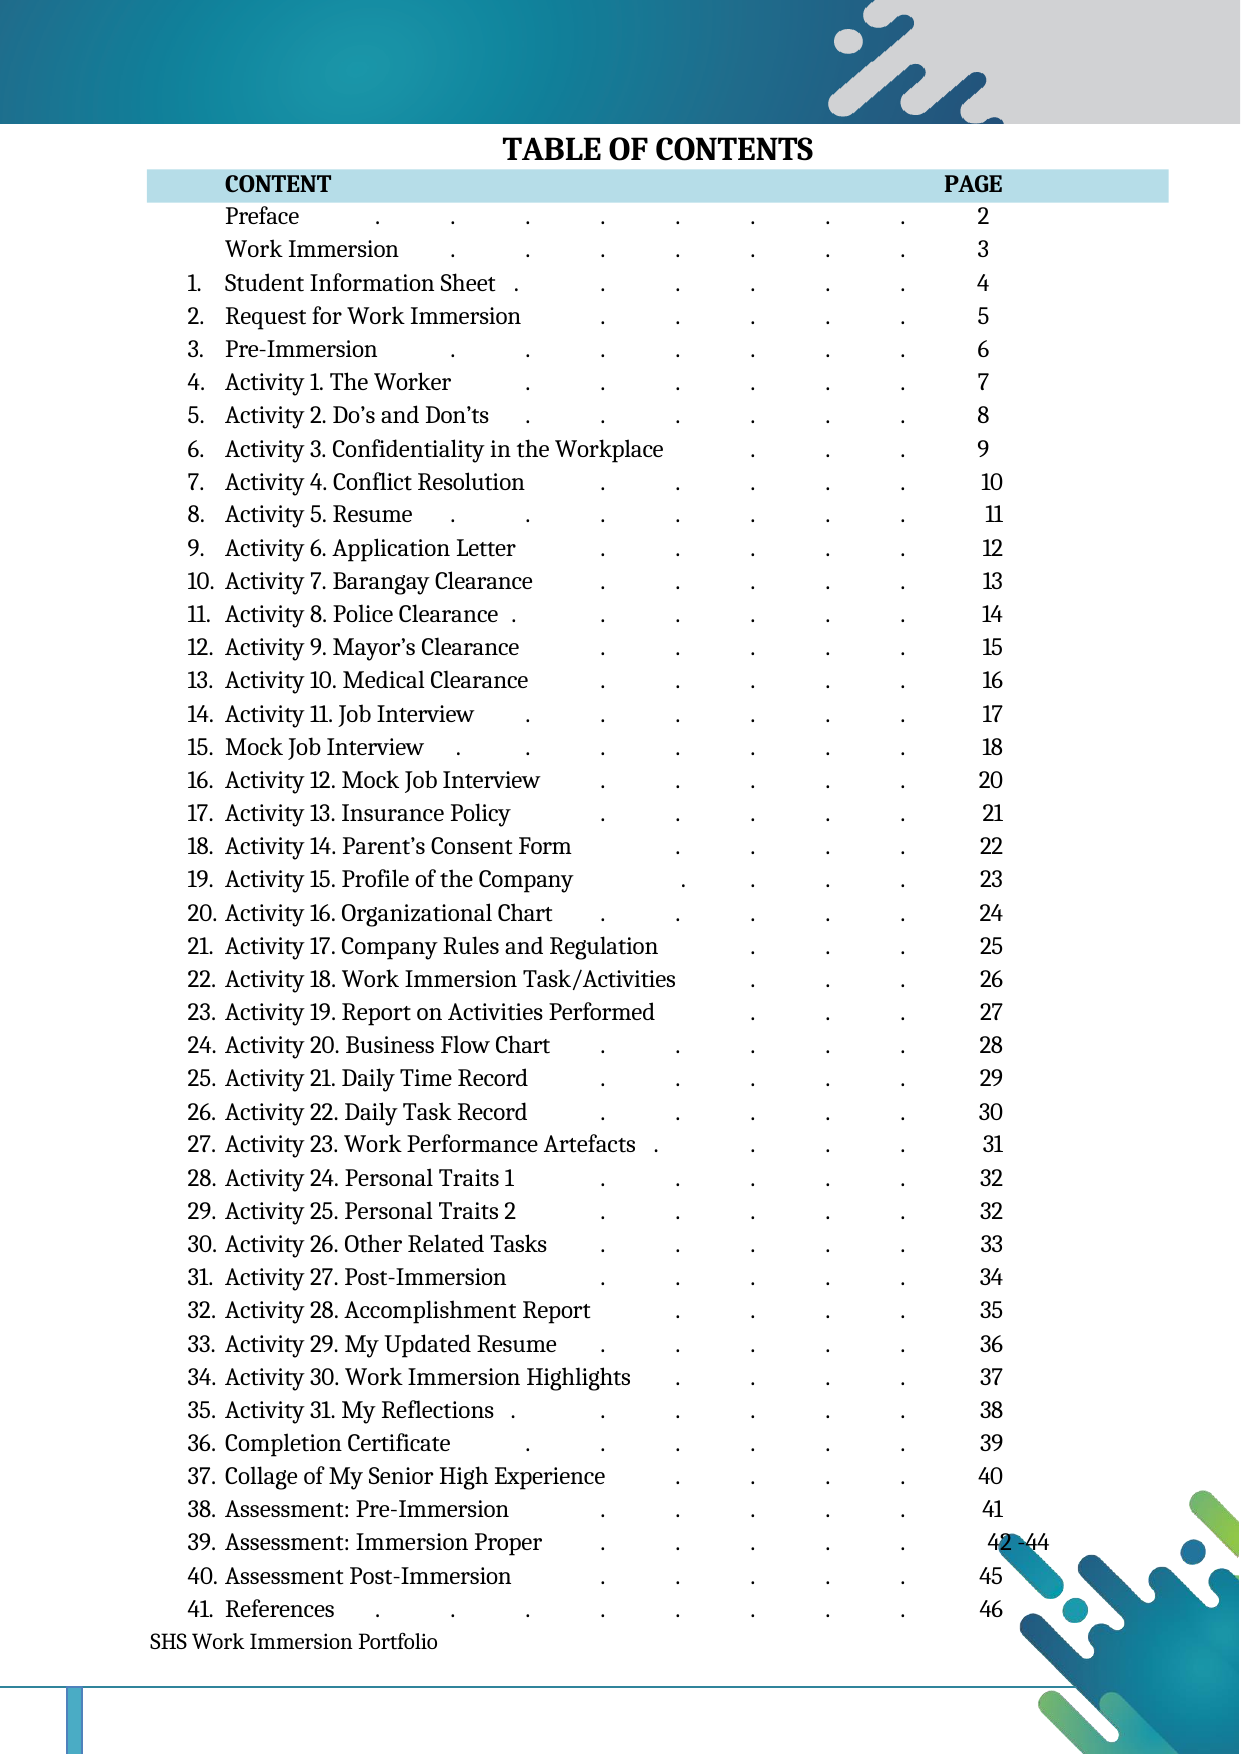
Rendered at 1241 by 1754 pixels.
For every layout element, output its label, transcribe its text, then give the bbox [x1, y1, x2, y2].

picture [0, 0, 1241, 124]
text TABLE OF CONTENTS [136, 130, 1179, 169]
picture [956, 1465, 1239, 1754]
